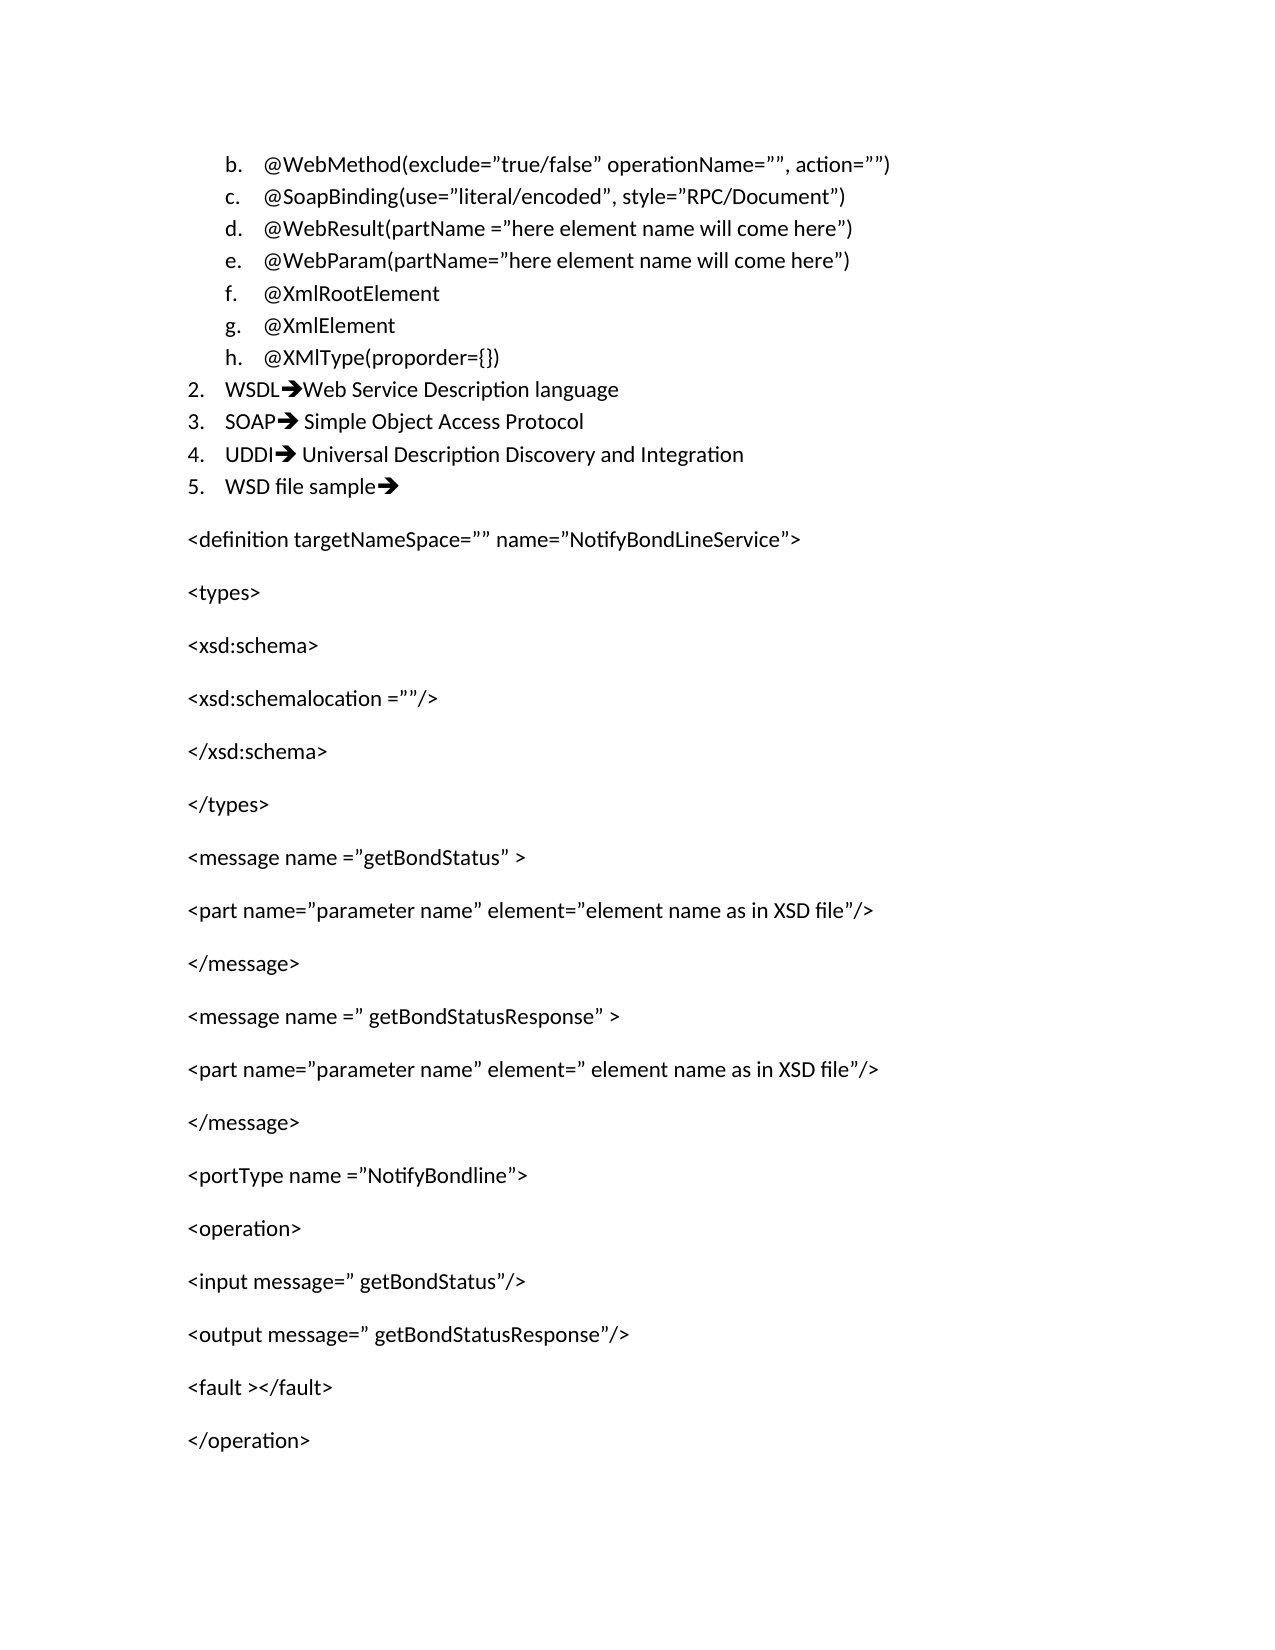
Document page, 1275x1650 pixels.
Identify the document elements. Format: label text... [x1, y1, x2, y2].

text <output message=” getBondStatusResponse”/> [187, 1320, 1125, 1348]
text <xsd:schemalocation =””/> [187, 684, 1125, 712]
text <part name=”parameter name” element=”element name as in XSD file”/> [187, 896, 1125, 924]
text <types> [187, 578, 1125, 606]
list SOAP Simple Object Access Protocol [187, 407, 1125, 436]
list @SoapBinding(use=”literal/encoded”, style=”RPC/Document”) [225, 182, 1125, 210]
text <message name =”getBondStatus” > [187, 843, 1125, 871]
text <definition targetNameSpace=”” name=”NotifyBondLineService”> [187, 525, 1125, 553]
list @WebParam(partName=”here element name will come here”) [225, 247, 1125, 274]
list @XmlElement [225, 311, 1125, 339]
text <fault ></fault> [187, 1373, 1125, 1401]
list UDDI Universal Description Discovery and Integration [187, 440, 1125, 468]
list @WebResult(partName =”here element name will come here”) [225, 214, 1125, 242]
text <message name =” getBondStatusResponse” > [187, 1002, 1125, 1030]
list @XmlRootElement [225, 279, 1125, 307]
text <portType name =”NotifyBondline”> [187, 1161, 1125, 1189]
list WSDLWeb Service Description language [187, 375, 1125, 403]
text <input message=” getBondStatus”/> [187, 1267, 1125, 1295]
text </message> [187, 949, 1125, 977]
text </types> [187, 790, 1125, 818]
text </operation> [187, 1426, 1125, 1454]
text <part name=”parameter name” element=” element name as in XSD file”/> [187, 1055, 1125, 1083]
list WSD file sample [187, 472, 1125, 500]
text <xsd:schema> [187, 631, 1125, 659]
text </xsd:schema> [187, 737, 1125, 765]
list @XMlType(proporder={}) [225, 343, 1125, 371]
text <operation> [187, 1214, 1125, 1242]
list @WebMethod(exclude=”true/false” operationName=””, action=””) [225, 150, 1125, 178]
text </message> [187, 1108, 1125, 1136]
